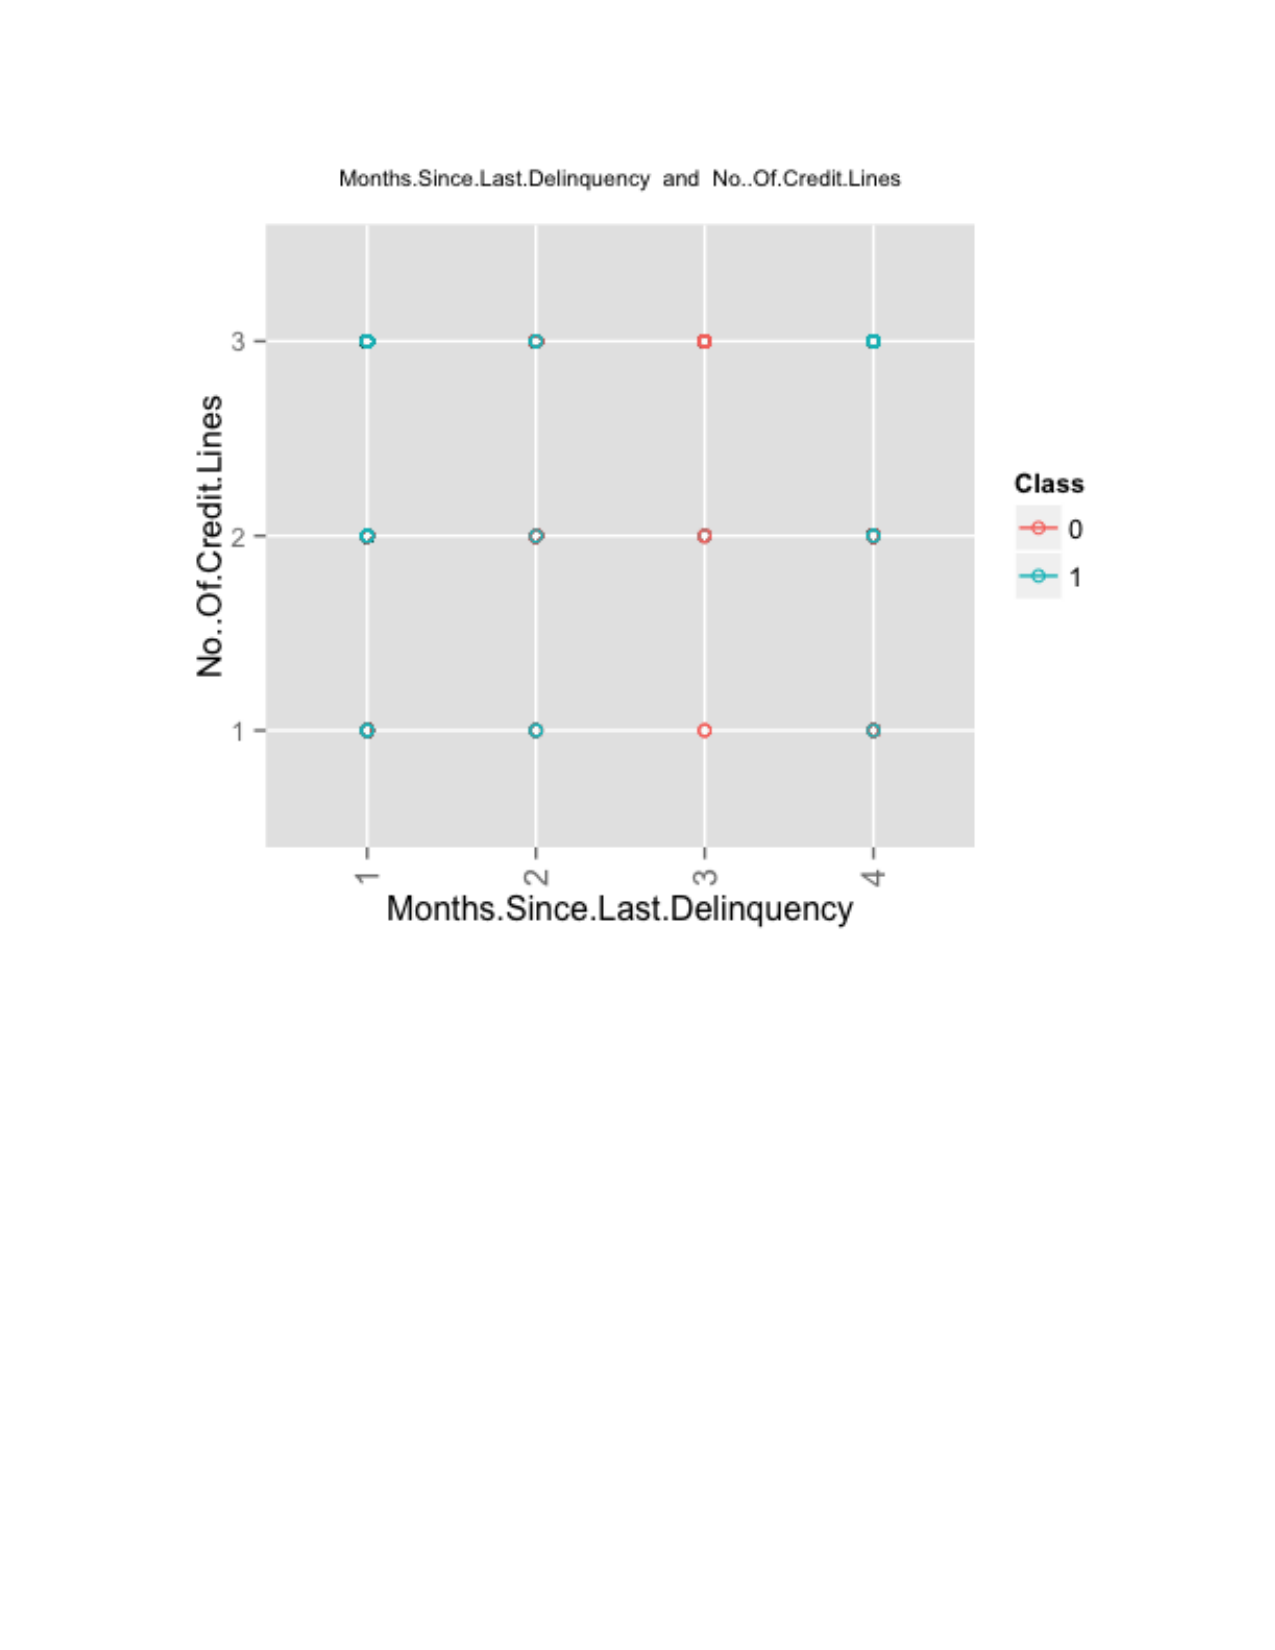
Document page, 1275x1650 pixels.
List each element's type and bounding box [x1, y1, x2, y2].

picture [168, 150, 1169, 950]
